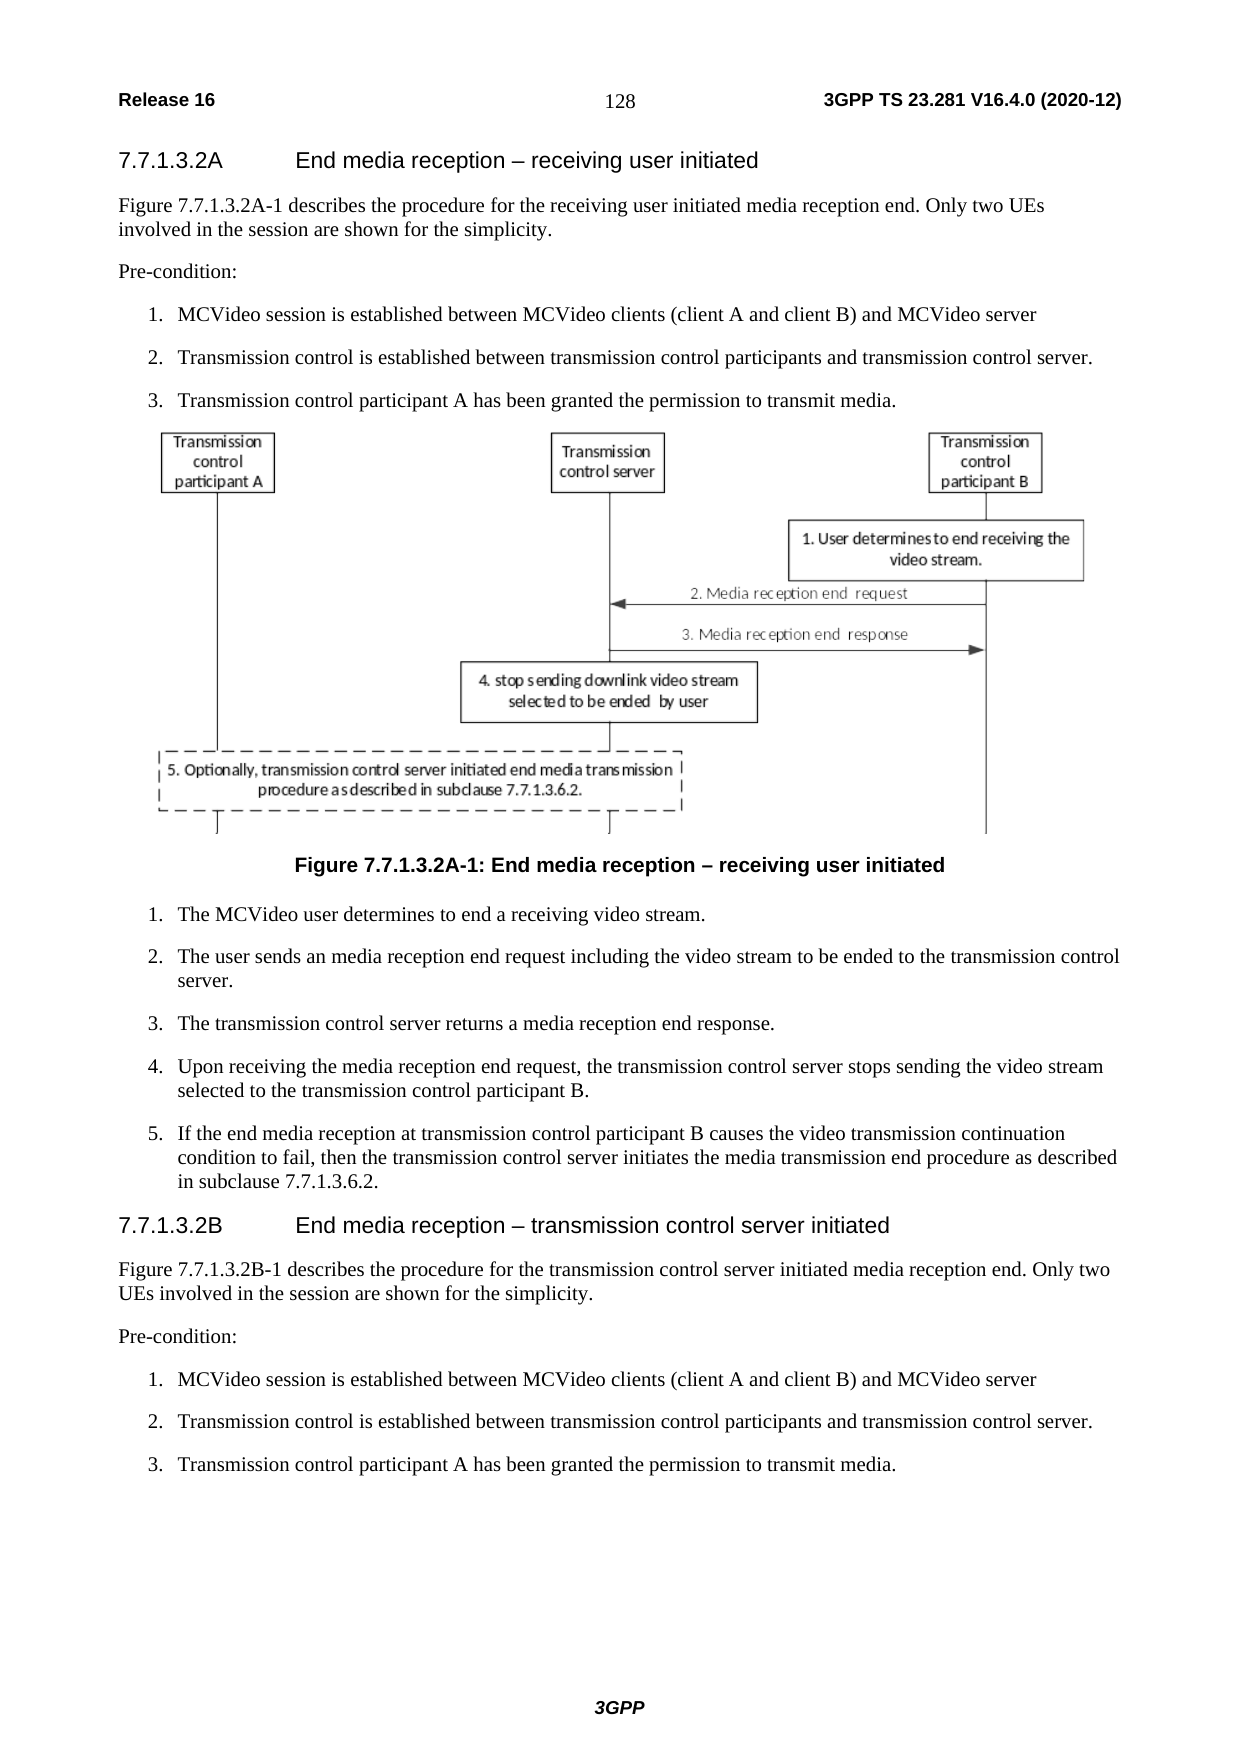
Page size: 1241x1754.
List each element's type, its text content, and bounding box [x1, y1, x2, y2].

text Pre-condition: [118, 259, 1122, 283]
text 2. Transmission control is established between transmission control participants and transmission control server. [148, 345, 1122, 369]
text Figure 7.7.1.3.2A-1: End media reception – receiving user initiated [118, 853, 1122, 877]
subtitle 7.7.1.3.2B End media reception – transmission control server initiated [118, 1212, 1122, 1238]
subtitle 7.7.1.3.2A End media reception – receiving user initiated [118, 147, 1122, 174]
text Figure 7.7.1.3.2B-1 describes the procedure for the transmission control server initiated media reception end. Only two UEs involved in the session are shown for the simplicity. [118, 1257, 1122, 1305]
text Figure 7.7.1.3.2A-1 describes the procedure for the receiving user initiated media reception end. Only two UEs involved in the session are shown for the simplicity. [118, 193, 1122, 241]
text 5. If the end media reception at transmission control participant B causes the video transmission continuation condition to fail, then the transmission control server initiates the media transmission end procedure as described in subclause 7.7.1.3.6.2. [148, 1121, 1122, 1193]
text Pre-condition: [118, 1324, 1122, 1348]
text 1. The MCVideo user determines to end a receiving video stream. [148, 902, 1122, 926]
text 1. MCVideo session is established between MCVideo clients (client A and client B) and MCVideo server [148, 302, 1122, 326]
text 3. Transmission control participant A has been granted the permission to transmit media. [148, 388, 1122, 412]
text 3. The transmission control server returns a media reception end response. [148, 1011, 1122, 1035]
text 4. Upon receiving the media reception end request, the transmission control server stops sending the video stream selected to the transmission control participant B. [148, 1054, 1122, 1102]
text 3. Transmission control participant A has been granted the permission to transmit media. [148, 1452, 1122, 1476]
text 2. The user sends an media reception end request including the video stream to be ended to the transmission control server. [148, 944, 1122, 992]
text 2. Transmission control is established between transmission control participants and transmission control server. [148, 1409, 1122, 1433]
text 1. MCVideo session is established between MCVideo clients (client A and client B) and MCVideo server [148, 1367, 1122, 1391]
